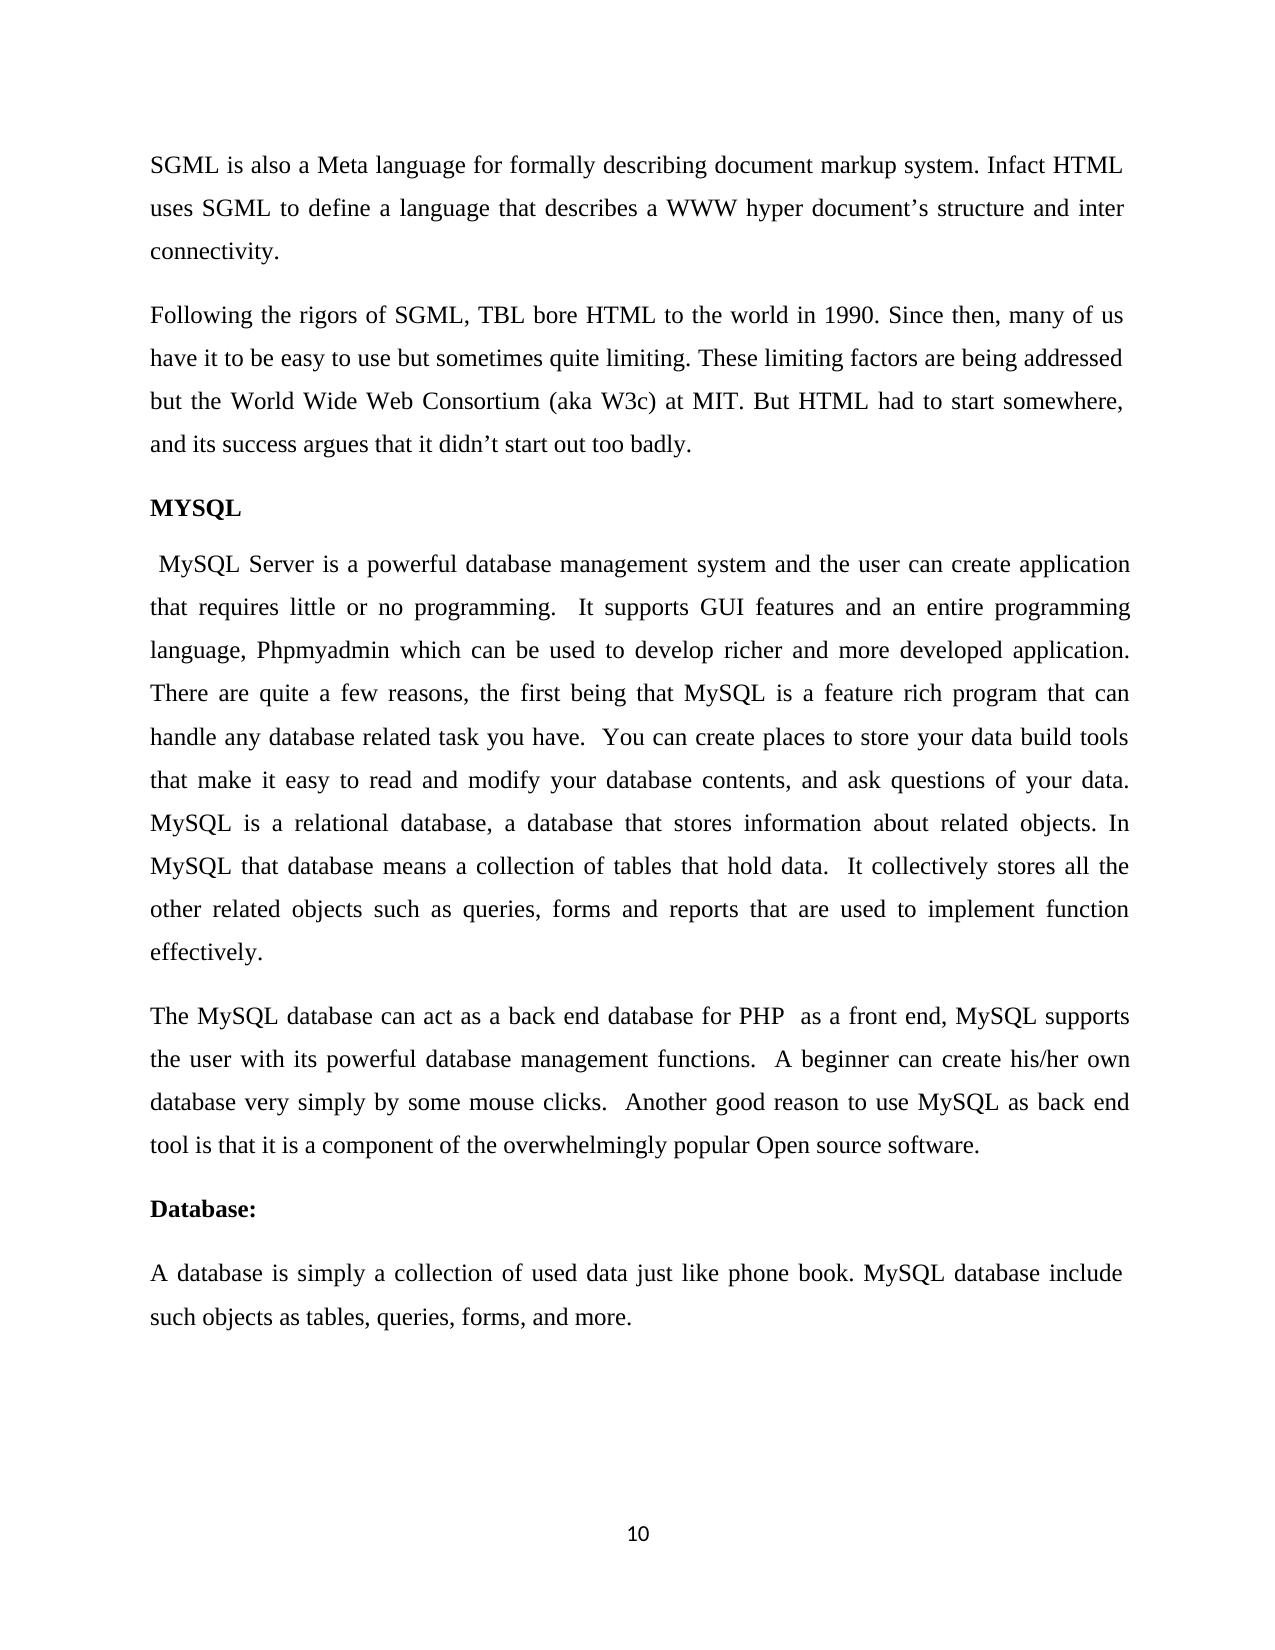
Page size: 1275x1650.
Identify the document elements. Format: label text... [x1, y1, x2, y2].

text MySQL Server is a powerful database management system and the user can create application that requires little or no programming. It supports GUI features and an entire programming language, Phpmyadmin which can be used to develop richer and more developed application. There are quite a few reasons, the first being that MySQL is a feature rich program that can handle any database related task you have. You can create places to store your data build tools that make it easy to read and modify your database contents, and ask questions of your data. MySQL is a relational database, a database that stores information about related objects. In MySQL that database means a collection of tables that hold data. It collectively stores all the other related objects such as queries, forms and reports that are used to implement function effectively. [150, 549, 1131, 966]
text MYSQL [150, 493, 1125, 522]
text A database is simply a collection of used data just like phone book. MySQL database include such objects as tables, queries, forms, and more. [150, 1258, 1125, 1330]
text The MySQL database can act as a back end database for PHP as a front end, MySQL supports the user with its powerful database management functions. A beginner can create his/her own database very simply by some mouse clicks. Another good reason to use MySQL as back end tool is that it is a component of the overwhelmingly popular Open source software. [150, 1001, 1131, 1159]
text Following the rigors of SGML, TBL bore HTML to the world in 1990. Since then, many of us have it to be easy to use but sometimes quite limiting. These limiting factors are being addressed but the World Wide Web Consortium (aka W3c) at MIT. But HTML had to start somewhere, and its success argues that it didn’t start out too badly. [150, 300, 1125, 458]
text SGML is also a Meta language for formally describing document markup system. Infact HTML uses SGML to define a language that describes a WWW hyper document’s structure and inter connectivity. [150, 150, 1125, 265]
text Database: [150, 1194, 1125, 1223]
